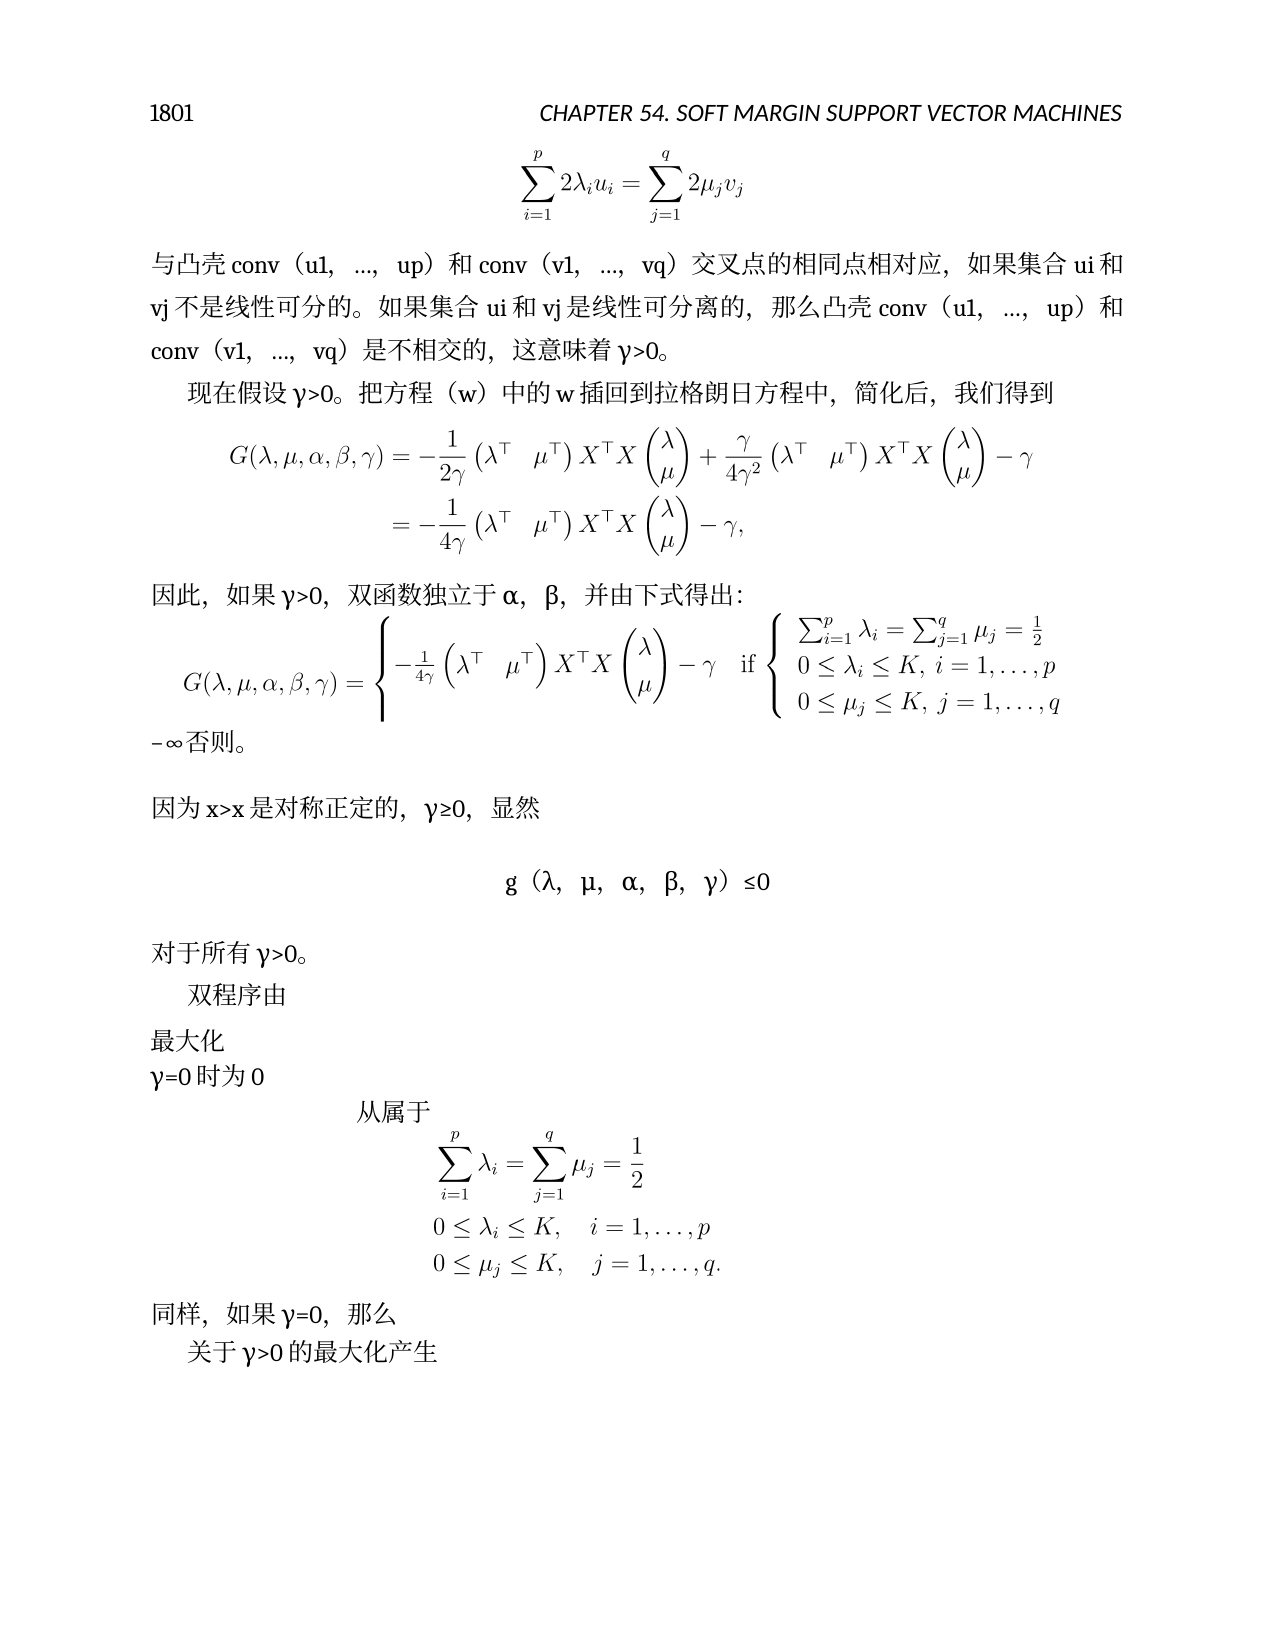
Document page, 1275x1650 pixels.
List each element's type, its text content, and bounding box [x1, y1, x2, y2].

picture [520, 150, 743, 223]
text 关于γ>0的最大化产生 [187, 1339, 1125, 1368]
text 因为x>x是对称正定的，γ≥0，显然 [151, 794, 1125, 823]
text 从属于 [356, 1099, 1125, 1128]
text g（λ，μ，α，β，γ）≤0 [275, 868, 1000, 897]
text 因此，如果γ>0，双函数独立于α，β，并由下式得出： [151, 582, 1125, 611]
text 双程序由 [187, 982, 1125, 1011]
text 对于所有γ>0。 [151, 940, 1125, 969]
text γ=0时为0 [150, 1063, 1125, 1092]
picture [433, 1130, 720, 1278]
picture [183, 613, 1060, 722]
text 与凸壳conv（u1，…，up）和conv（v1，…，vq）交叉点的相同点相对应，如果集合ui和vj不是线性可分的。如果集合ui和vj是线性可分离的，那么凸壳conv（u1，…，up）和conv（v1，…，vq）是不相交的，这意味着γ>0。 [151, 251, 1125, 366]
text 现在假设γ>0。把方程（w）中的w插回到拉格朗日方程中，简化后，我们得到 [151, 380, 1125, 409]
text 最大化 [150, 1028, 1125, 1057]
text −∞否则。 [150, 729, 1125, 758]
text 同样，如果γ=0，那么 [151, 1301, 1125, 1329]
picture [229, 426, 1033, 556]
